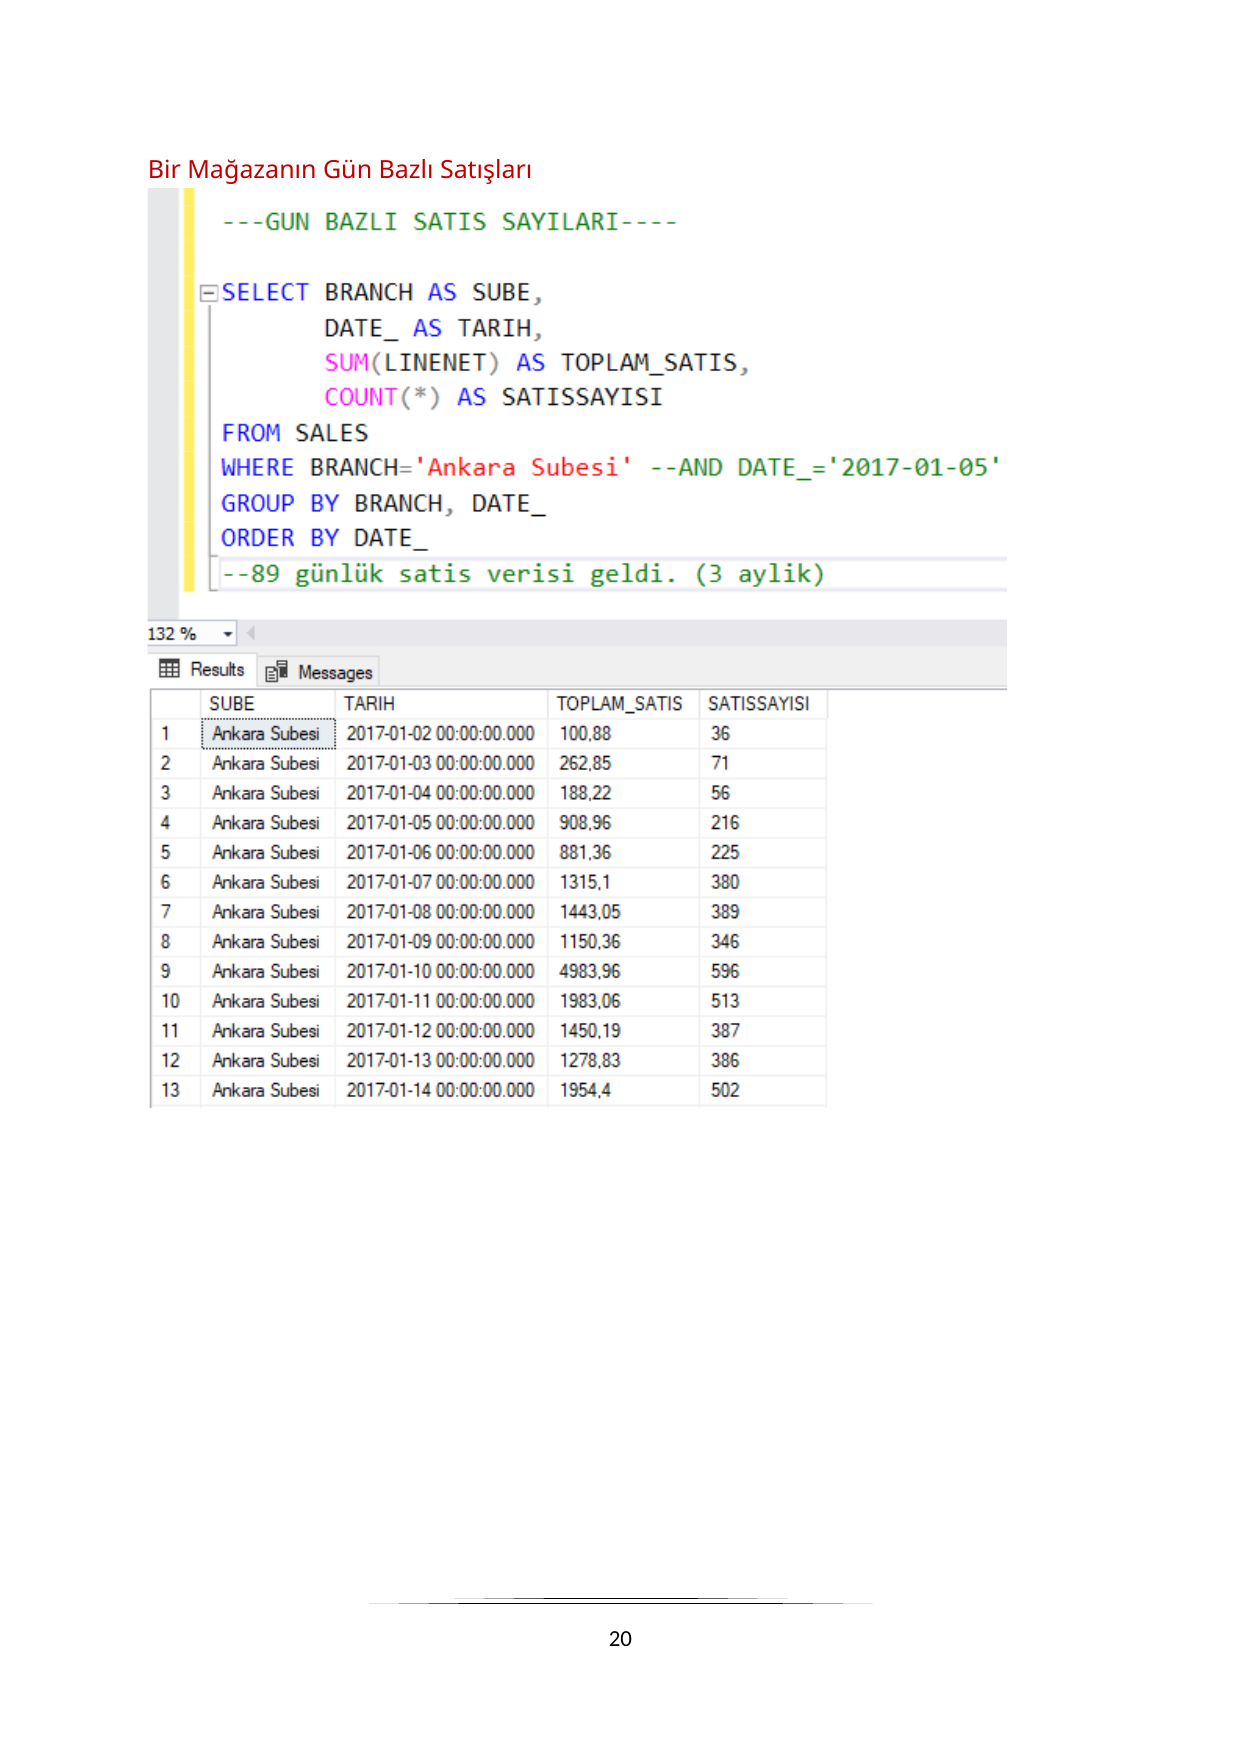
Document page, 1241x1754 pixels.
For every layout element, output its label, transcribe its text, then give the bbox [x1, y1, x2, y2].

subtitle Bir Mağazanın Gün Bazlı Satışları [148, 152, 1093, 186]
picture [147, 188, 1007, 1108]
